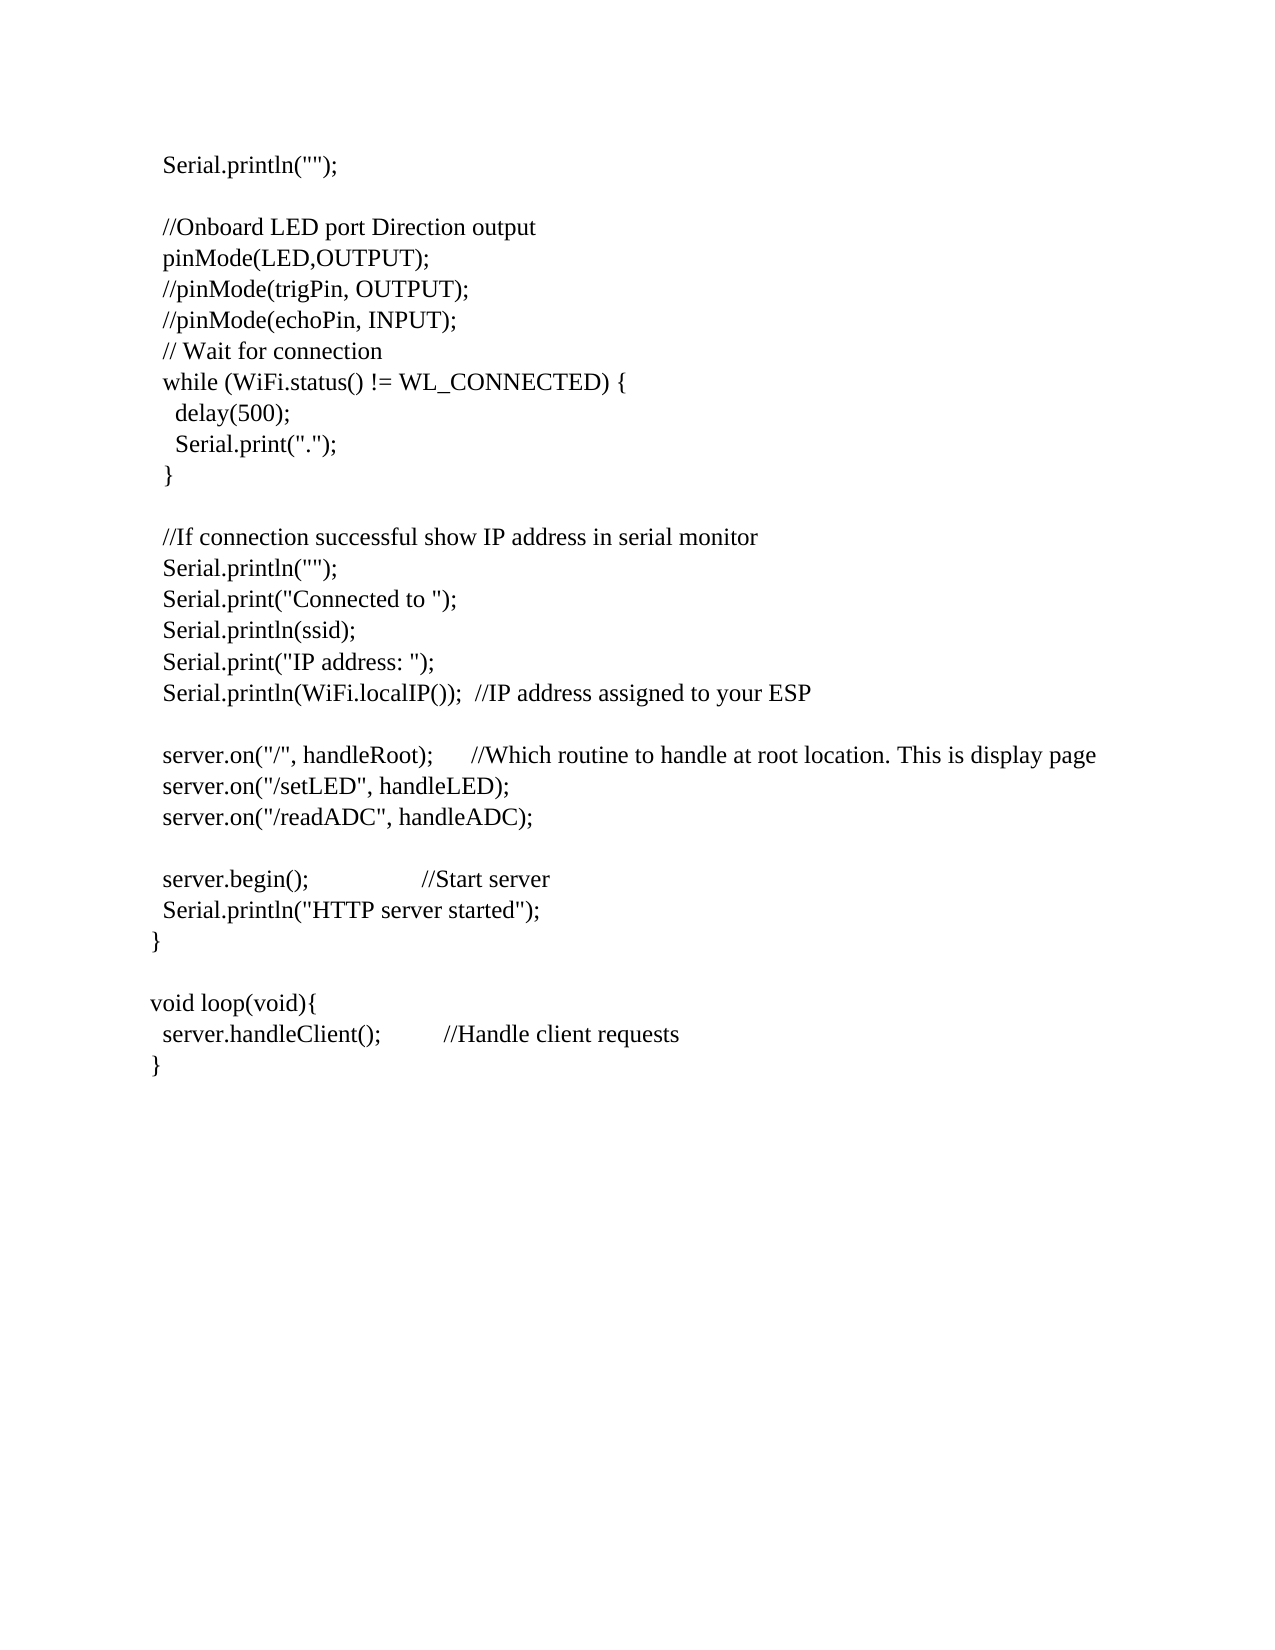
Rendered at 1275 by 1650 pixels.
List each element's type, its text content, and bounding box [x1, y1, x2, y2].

text void loop(void){ [150, 988, 1125, 1017]
text pinMode(LED,OUTPUT); [150, 243, 1125, 272]
text Serial.println(""); [150, 150, 1125, 179]
text delay(500); [150, 398, 1125, 427]
text // Wait for connection [150, 336, 1125, 365]
text //Onboard LED port Direction output [150, 212, 1125, 241]
text //pinMode(trigPin, OUTPUT); [150, 274, 1125, 303]
text Serial.println("HTTP server started"); [150, 895, 1125, 924]
text server.on("/", handleRoot); //Which routine to handle at root location. This is display page [150, 740, 1125, 768]
text //If connection successful show IP address in serial monitor [150, 522, 1125, 551]
text server.on("/setLED", handleLED); [150, 771, 1125, 799]
text } [150, 926, 1125, 955]
text server.begin(); //Start server [150, 864, 1125, 893]
text } [150, 1050, 1125, 1079]
text server.on("/readADC", handleADC); [150, 802, 1125, 831]
text while (WiFi.status() != WL_CONNECTED) { [150, 367, 1125, 396]
text Serial.print("."); [150, 429, 1125, 458]
text Serial.print("IP address: "); [150, 647, 1125, 675]
text Serial.println(""); [150, 553, 1125, 582]
text Serial.println(ssid); [150, 616, 1125, 644]
text //pinMode(echoPin, INPUT); [150, 305, 1125, 334]
text Serial.println(WiFi.localIP()); //IP address assigned to your ESP [150, 678, 1125, 706]
text Serial.print("Connected to "); [150, 584, 1125, 613]
text server.handleClient(); //Handle client requests [150, 1019, 1125, 1048]
text } [150, 460, 1125, 489]
